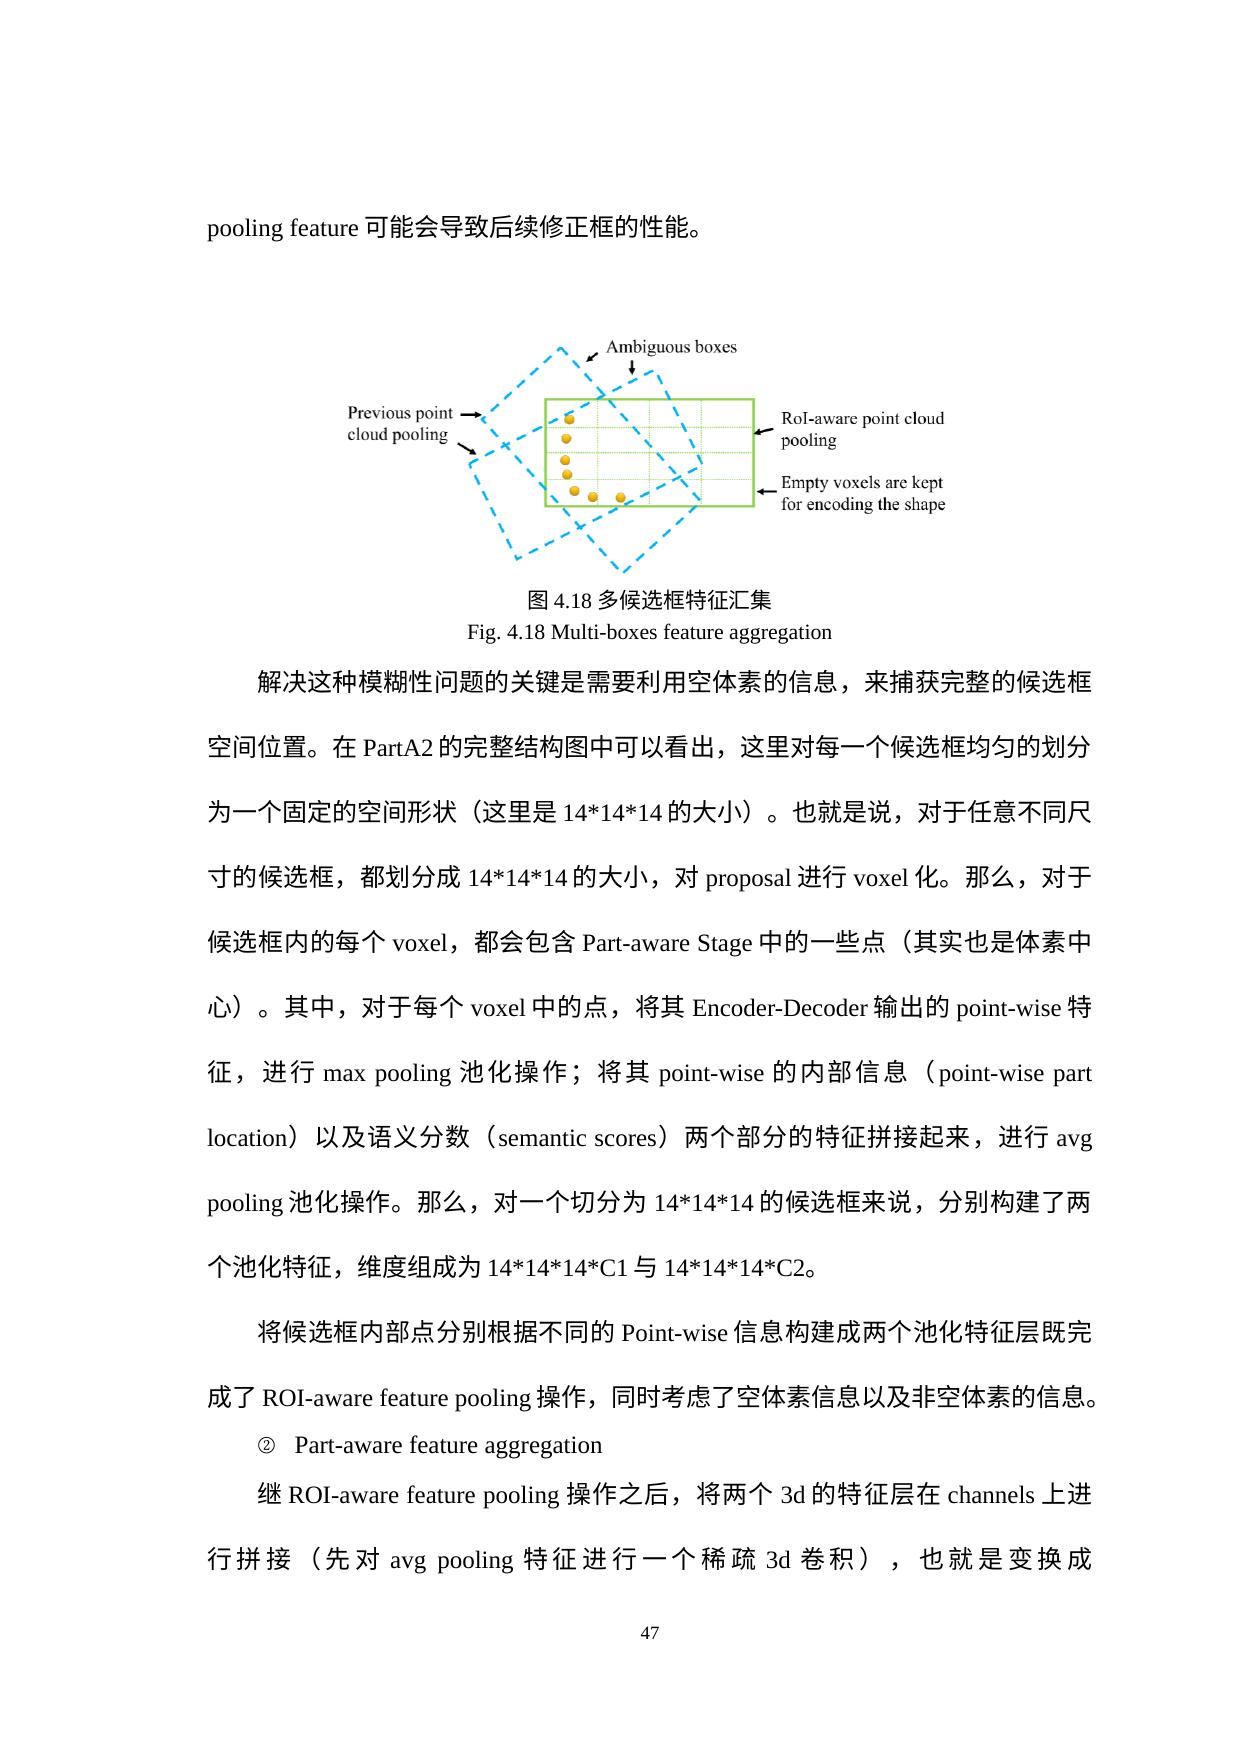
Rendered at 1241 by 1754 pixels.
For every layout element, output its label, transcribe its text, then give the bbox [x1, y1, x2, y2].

text 解决这种模糊性问题的关键是需要利用空体素的信息，来捕获完整的候选框空间位置。在PartA2的完整结构图中可以看出，这里对每一个候选框均匀的划分为一个固定的空间形状（这里是14*14*14的大小）。也就是说，对于任意不同尺寸的候选框，都划分成14*14*14的大小，对proposal进行voxel化。那么，对于候选框内的每个voxel，都会包含Part-aware Stage中的一些点（其实也是体素中心）。其中，对于每个voxel中的点，将其Encoder-Decoder输出的point-wise特征，进行max pooling池化操作；将其point-wise的内部信息（point-wise part location）以及语义分数（semantic scores）两个部分的特征拼接起来，进行avg pooling池化操作。那么，对一个切分为14*14*14的候选框来说，分别构建了两个池化特征，维度组成为14*14*14*C1与14*14*14*C2。 [207, 648, 1092, 1298]
list Part-aware feature aggregation [257, 1428, 1092, 1460]
picture [321, 322, 979, 574]
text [207, 1460, 1092, 1590]
text 将候选框内部点分别根据不同的Point-wise信息构建成两个池化特征层既完成了ROI-aware feature pooling操作，同时考虑了空体素信息以及非空体素的信息。 [207, 1298, 1092, 1428]
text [207, 193, 1092, 258]
